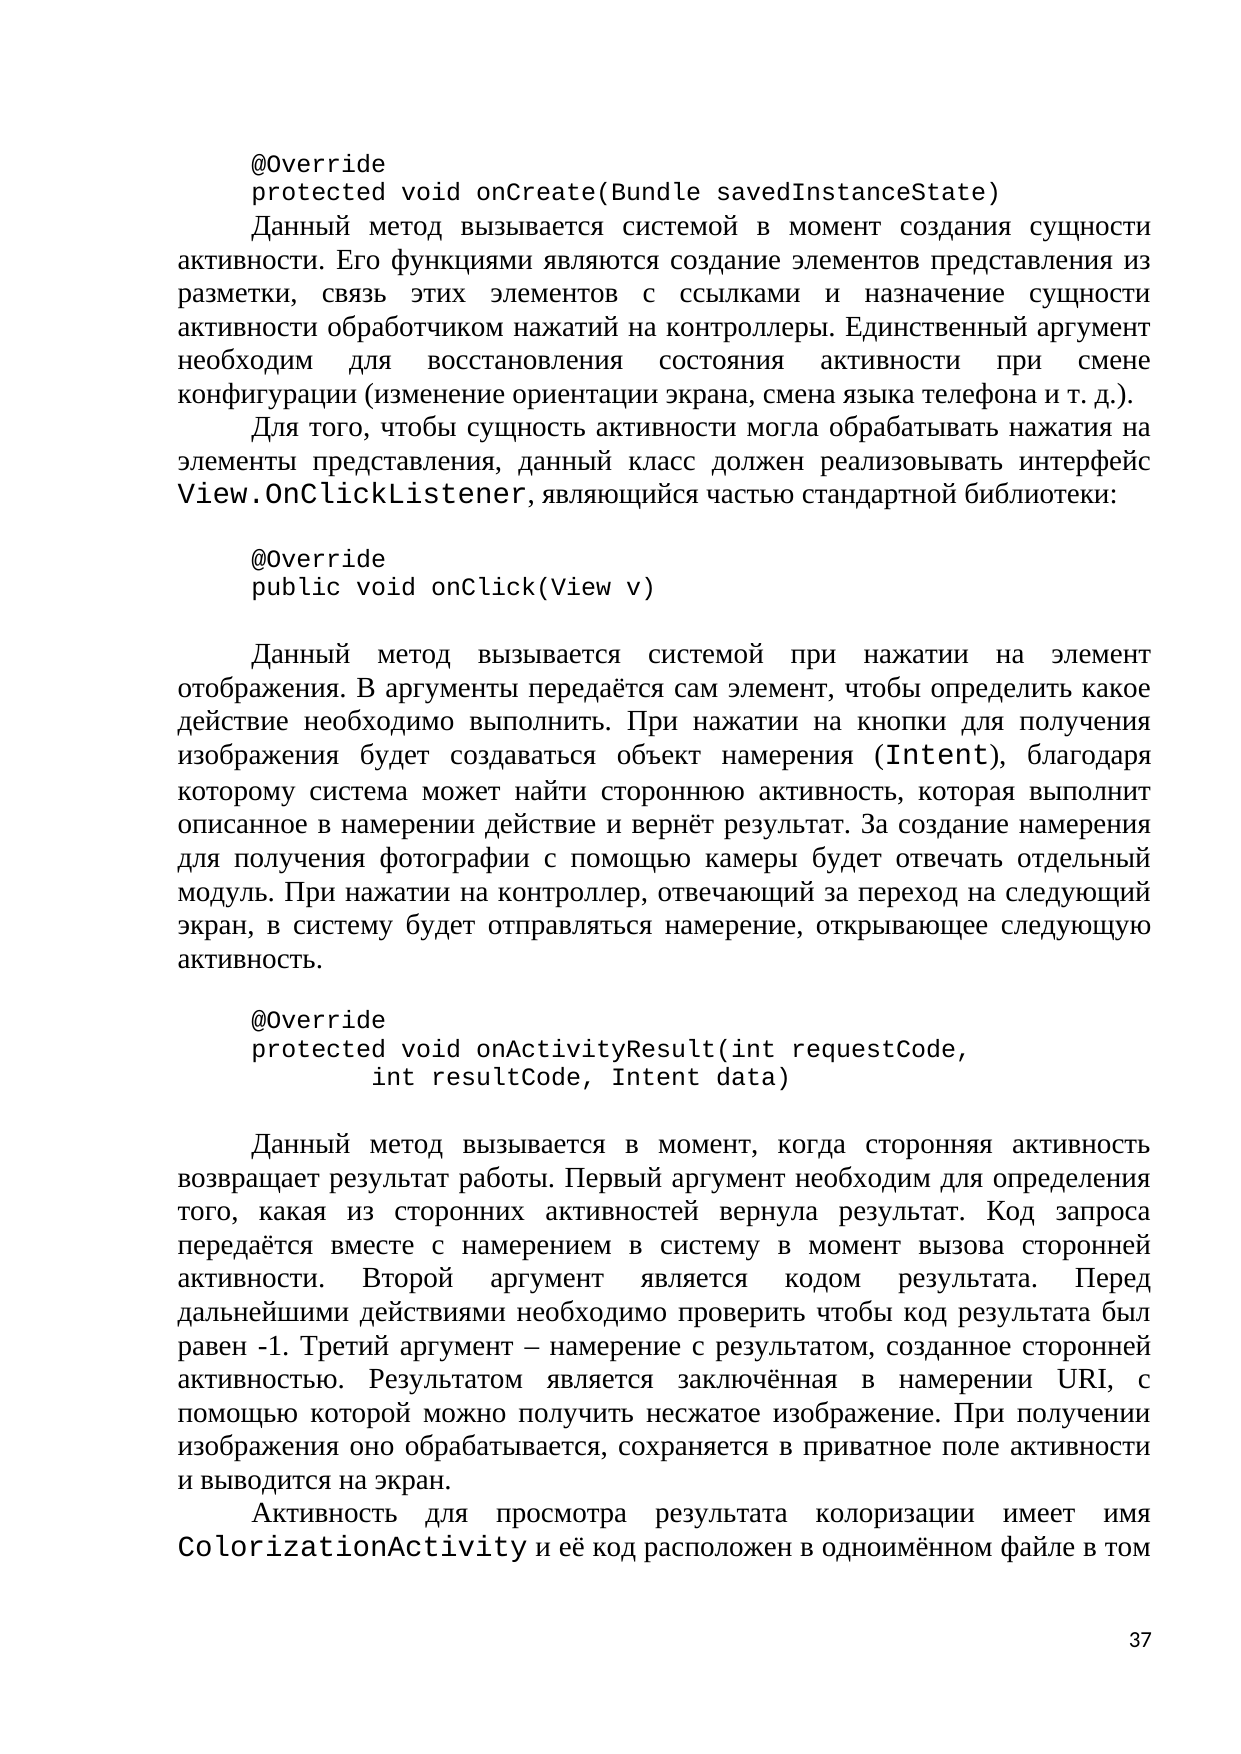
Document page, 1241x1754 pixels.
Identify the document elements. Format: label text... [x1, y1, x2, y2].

text Для того, чтобы сущность активности могла обрабатывать нажатия на элементы представления, данный класс должен реализовывать интерфейс View.OnClickListener, являющийся частью стандартной библиотеки: [177, 409, 1152, 513]
text int resultCode, Intent data) [251, 1064, 1152, 1093]
list Данный метод вызывается системой в момент создания сущности активности. Его функциями являются создание элементов представления из разметки, связь этих элементов с ссылками и назначение сущности активности обработчиком нажатий на контроллеры. Единственный аргумент необходим для восстановления состояния активности при смене конфигурации (изменение ориентации экрана, смена языка телефона и т. д.). [177, 208, 1152, 409]
text Данный метод вызывается в момент, когда сторонняя активность возвращает результат работы. Первый аргумент необходим для определения того, какая из сторонних активностей вернула результат. Код запроса передаётся вместе с намерением в систему в момент вызова сторонней активности. Второй аргумент является кодом результата. Перед дальнейшими действиями необходимо проверить чтобы код результата был равен -1. Третий аргумент – намерение с результатом, созданное сторонней активностью. Результатом является заключённая в намерении URI, с помощью которой можно получить несжатое изображение. При получении изображения оно обрабатывается, сохраняется в приватное поле активности и выводится на экран. [177, 1126, 1152, 1495]
text Данный метод вызывается системой при нажатии на элемент отображения. В аргументы передаётся сам элемент, чтобы определить какое действие необходимо выполнить. При нажатии на кнопки для получения изображения будет создаваться объект намерения (Intent), благодаря которому система может найти стороннюю активность, которая выполнит описанное в намерении действие и вернёт результат. За создание намерения для получения фотографии с помощью камеры будет отвечать отдельный модуль. При нажатии на контроллер, отвечающий за переход на следующий экран, в систему будет отправляться намерение, открывающее следующую активность. [177, 636, 1152, 974]
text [177, 1495, 1152, 1565]
text @Override protected void onCreate(Bundle savedInstanceState) [251, 152, 1152, 208]
text @Override protected void onActivityResult(int requestCode, [251, 1008, 1152, 1064]
text @Override public void onClick(View v) [251, 546, 1152, 603]
